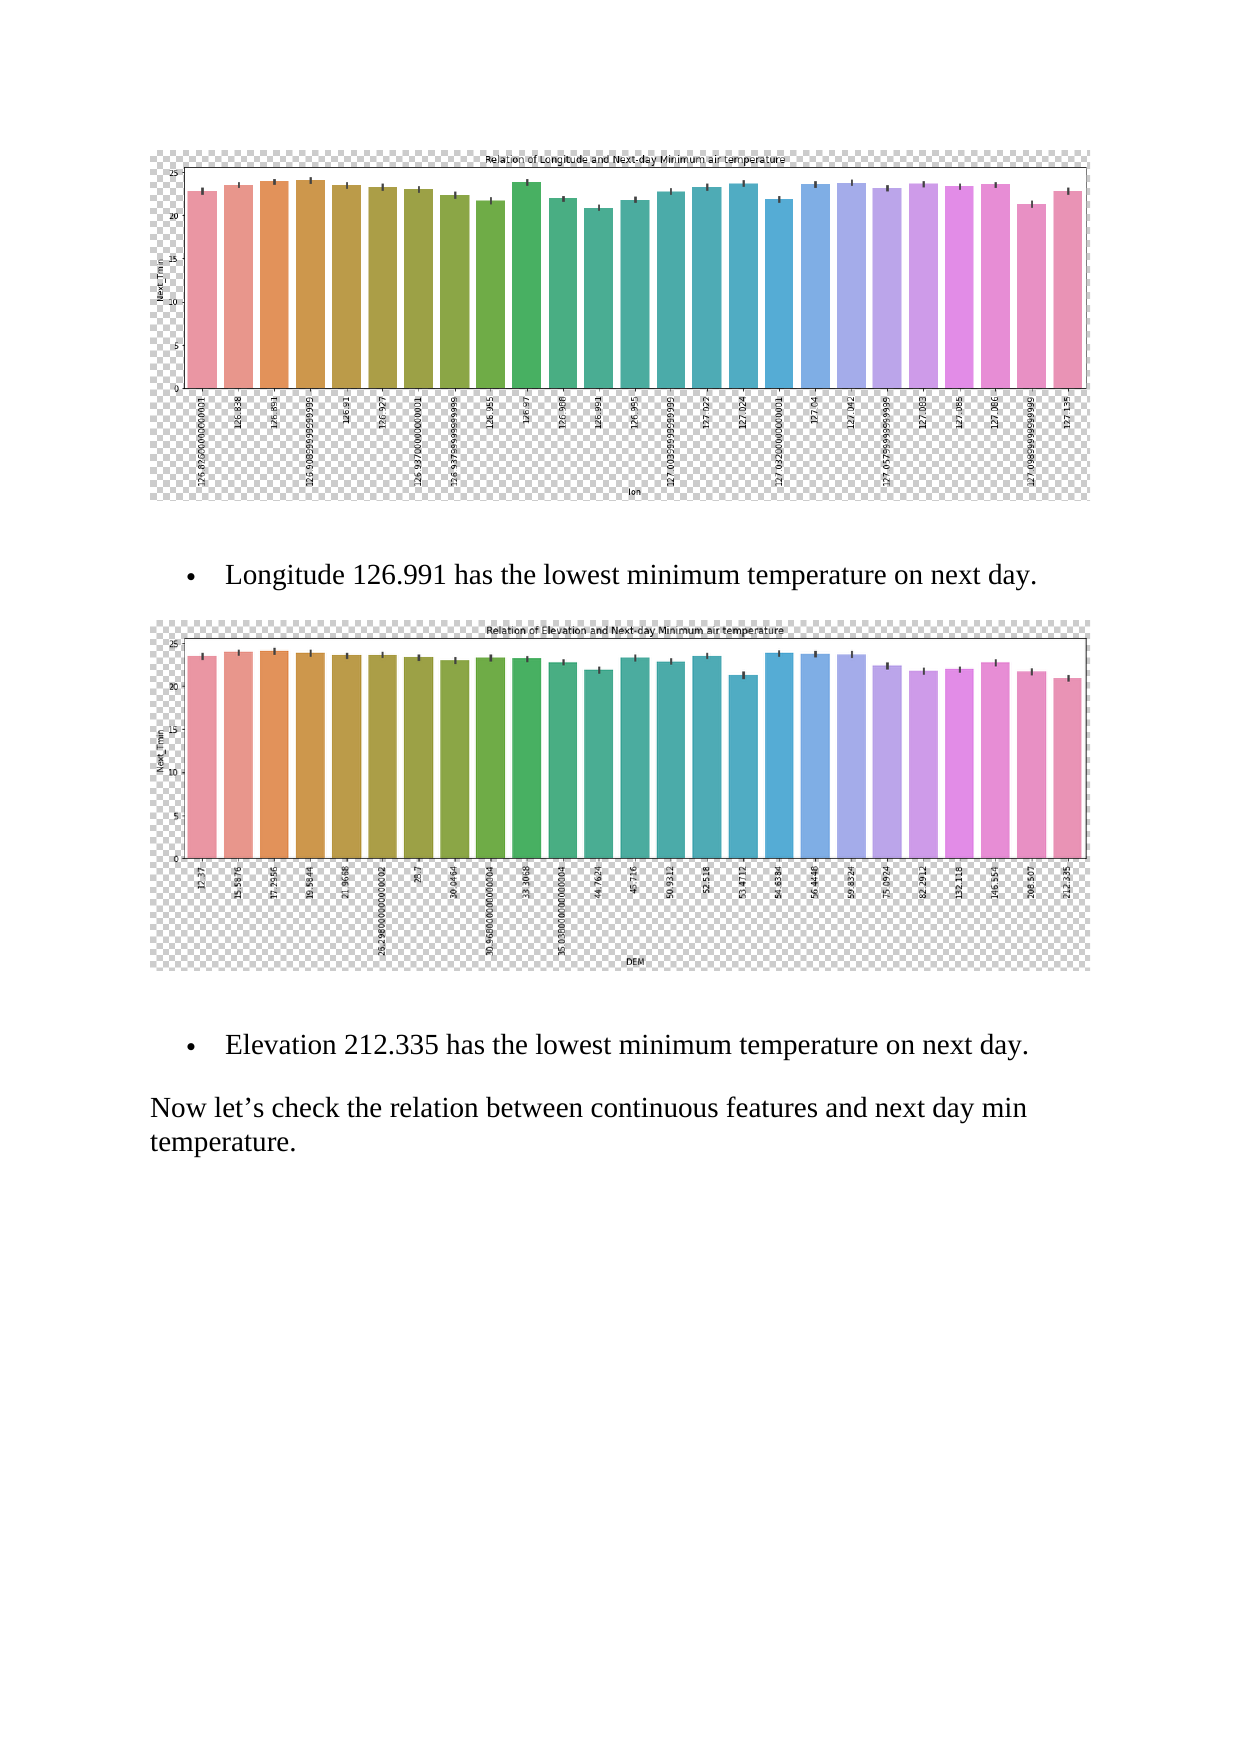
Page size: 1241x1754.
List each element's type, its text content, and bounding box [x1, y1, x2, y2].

picture [150, 150, 1091, 501]
text Now let’s check the relation between continuous features and next day min temperature. [150, 1090, 1090, 1157]
picture [150, 620, 1091, 971]
list Longitude 126.991 has the lowest minimum temperature on next day. [187, 557, 1090, 591]
list Elevation 212.335 has the lowest minimum temperature on next day. [187, 1027, 1090, 1061]
